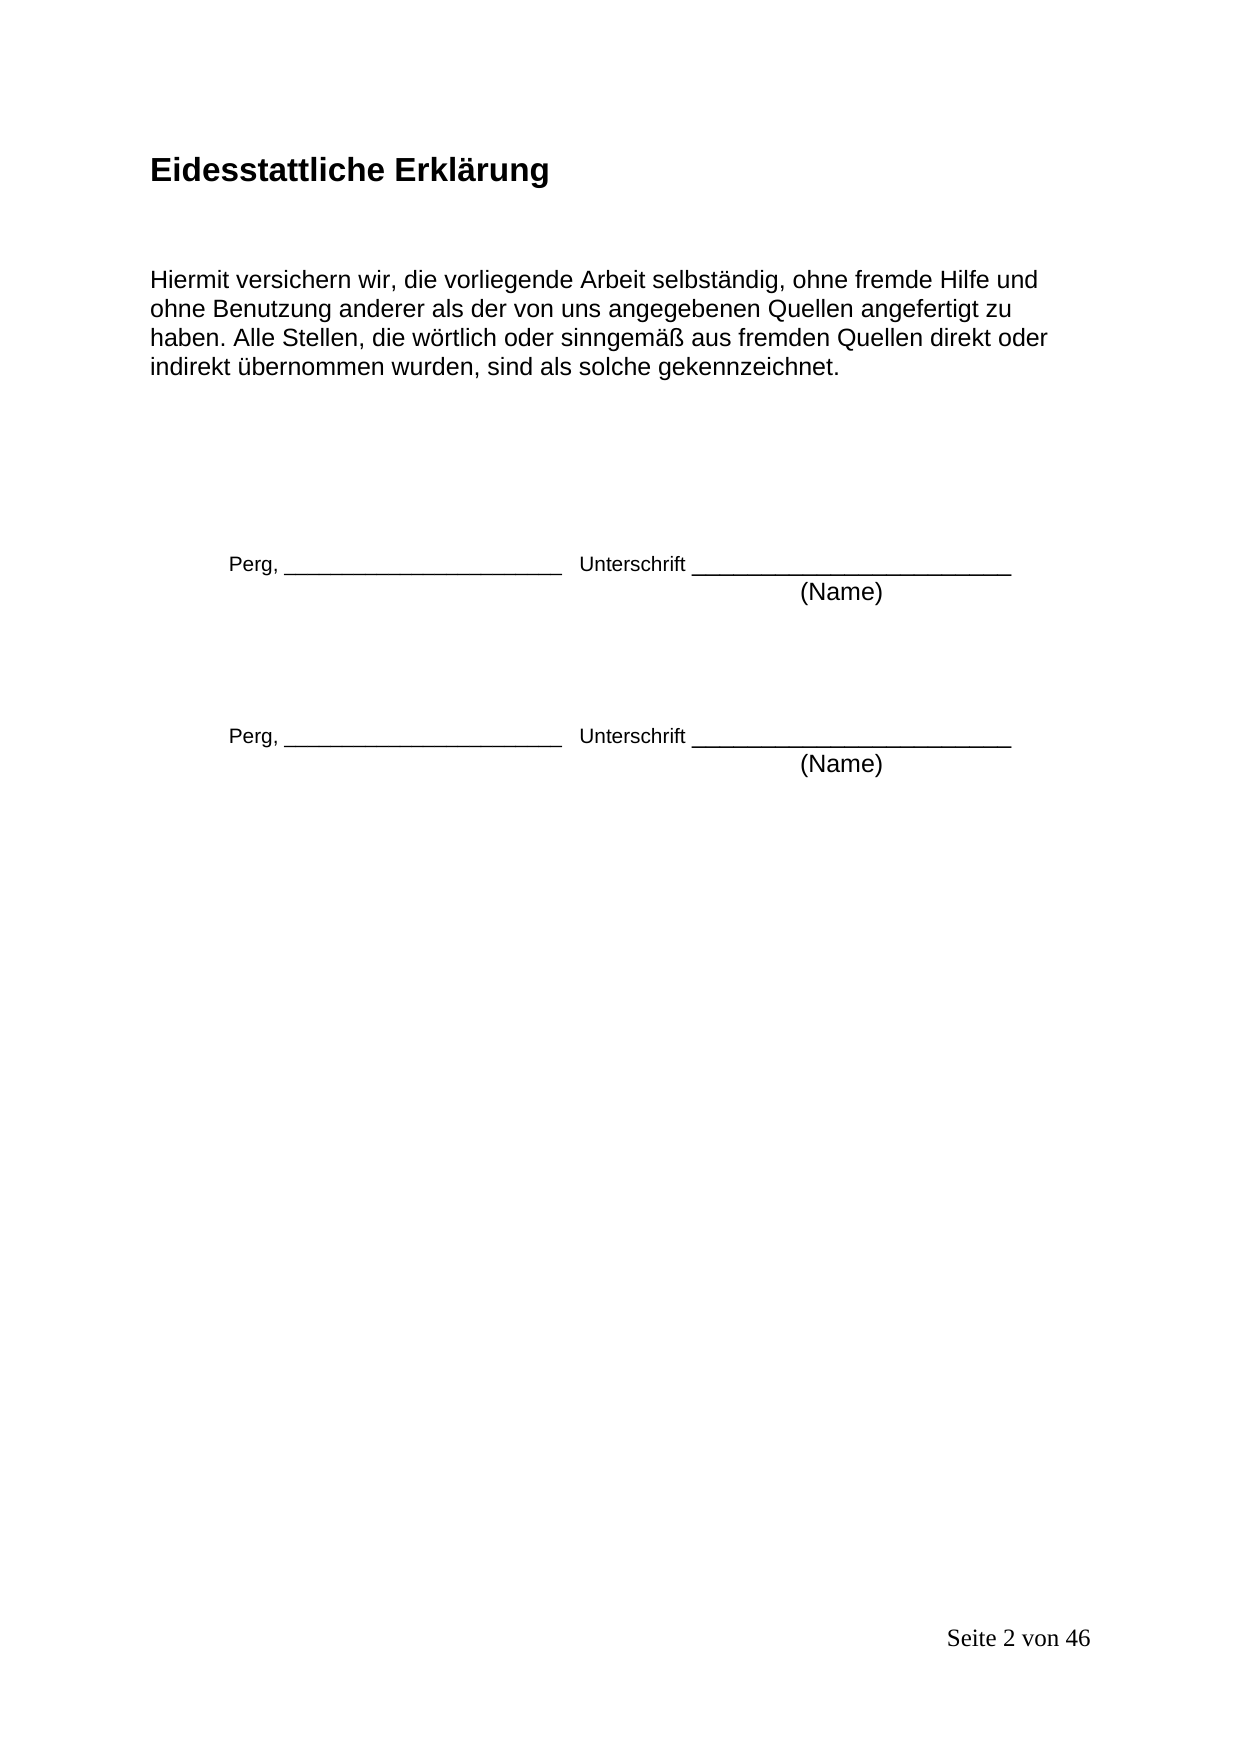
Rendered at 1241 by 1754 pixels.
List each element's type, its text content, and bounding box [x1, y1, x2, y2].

text (Name) [150, 749, 1090, 778]
text Perg, ________________________ Unterschrift _______________________ [150, 721, 1090, 749]
text Hiermit versichern wir, die vorliegende Arbeit selbständig, ohne fremde Hilfe und ohne Benutzung anderer als der von uns angegebenen Quellen angefertigt zu haben. Alle Stellen, die wörtlich oder sinngemäß aus fremden Quellen direkt oder indirekt übernommen wurden, sind als solche gekennzeichnet. [150, 265, 1090, 380]
text Perg, ________________________ Unterschrift _______________________ [150, 548, 1090, 577]
text (Name) [150, 577, 1090, 606]
text Eidesstattliche Erklärung [150, 150, 1090, 188]
